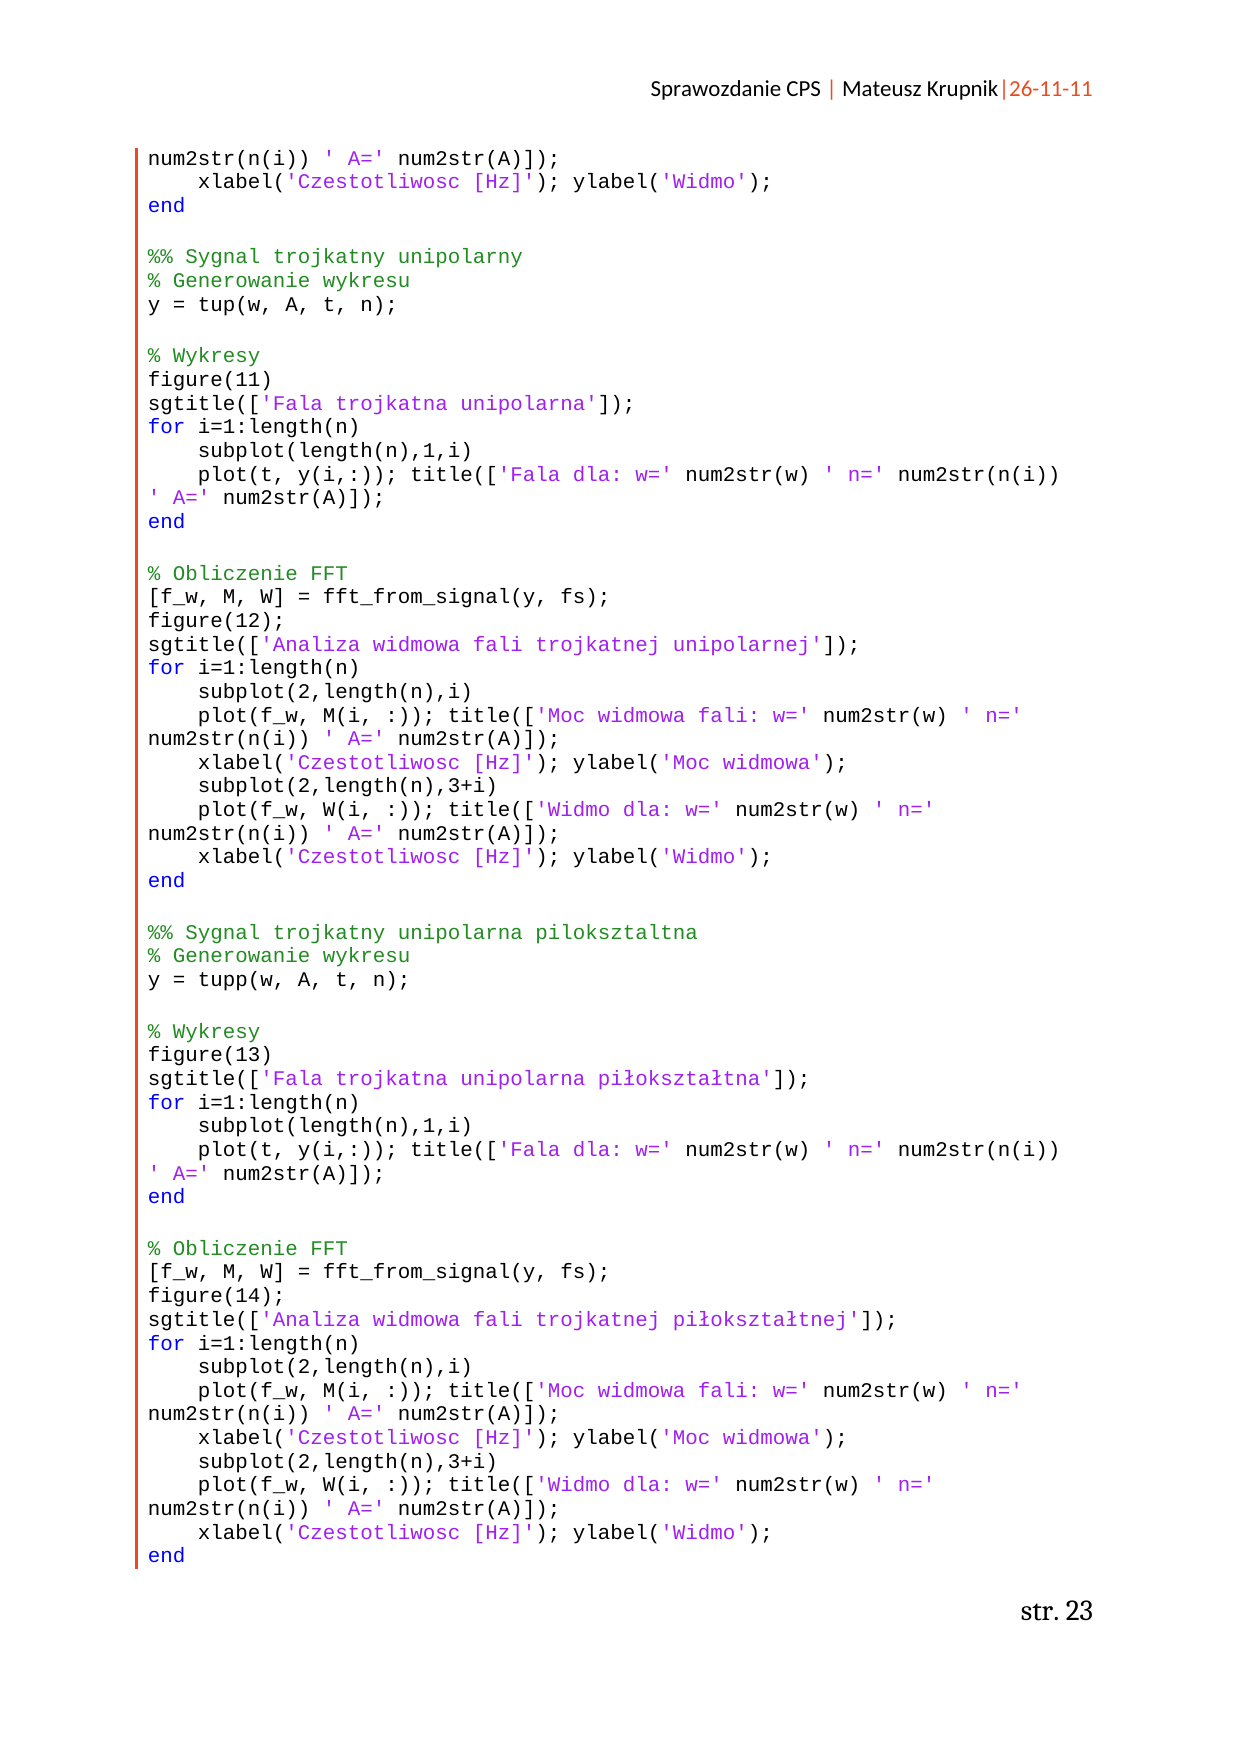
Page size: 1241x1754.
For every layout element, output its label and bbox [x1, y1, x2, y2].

table_header [138, 148, 1096, 1569]
